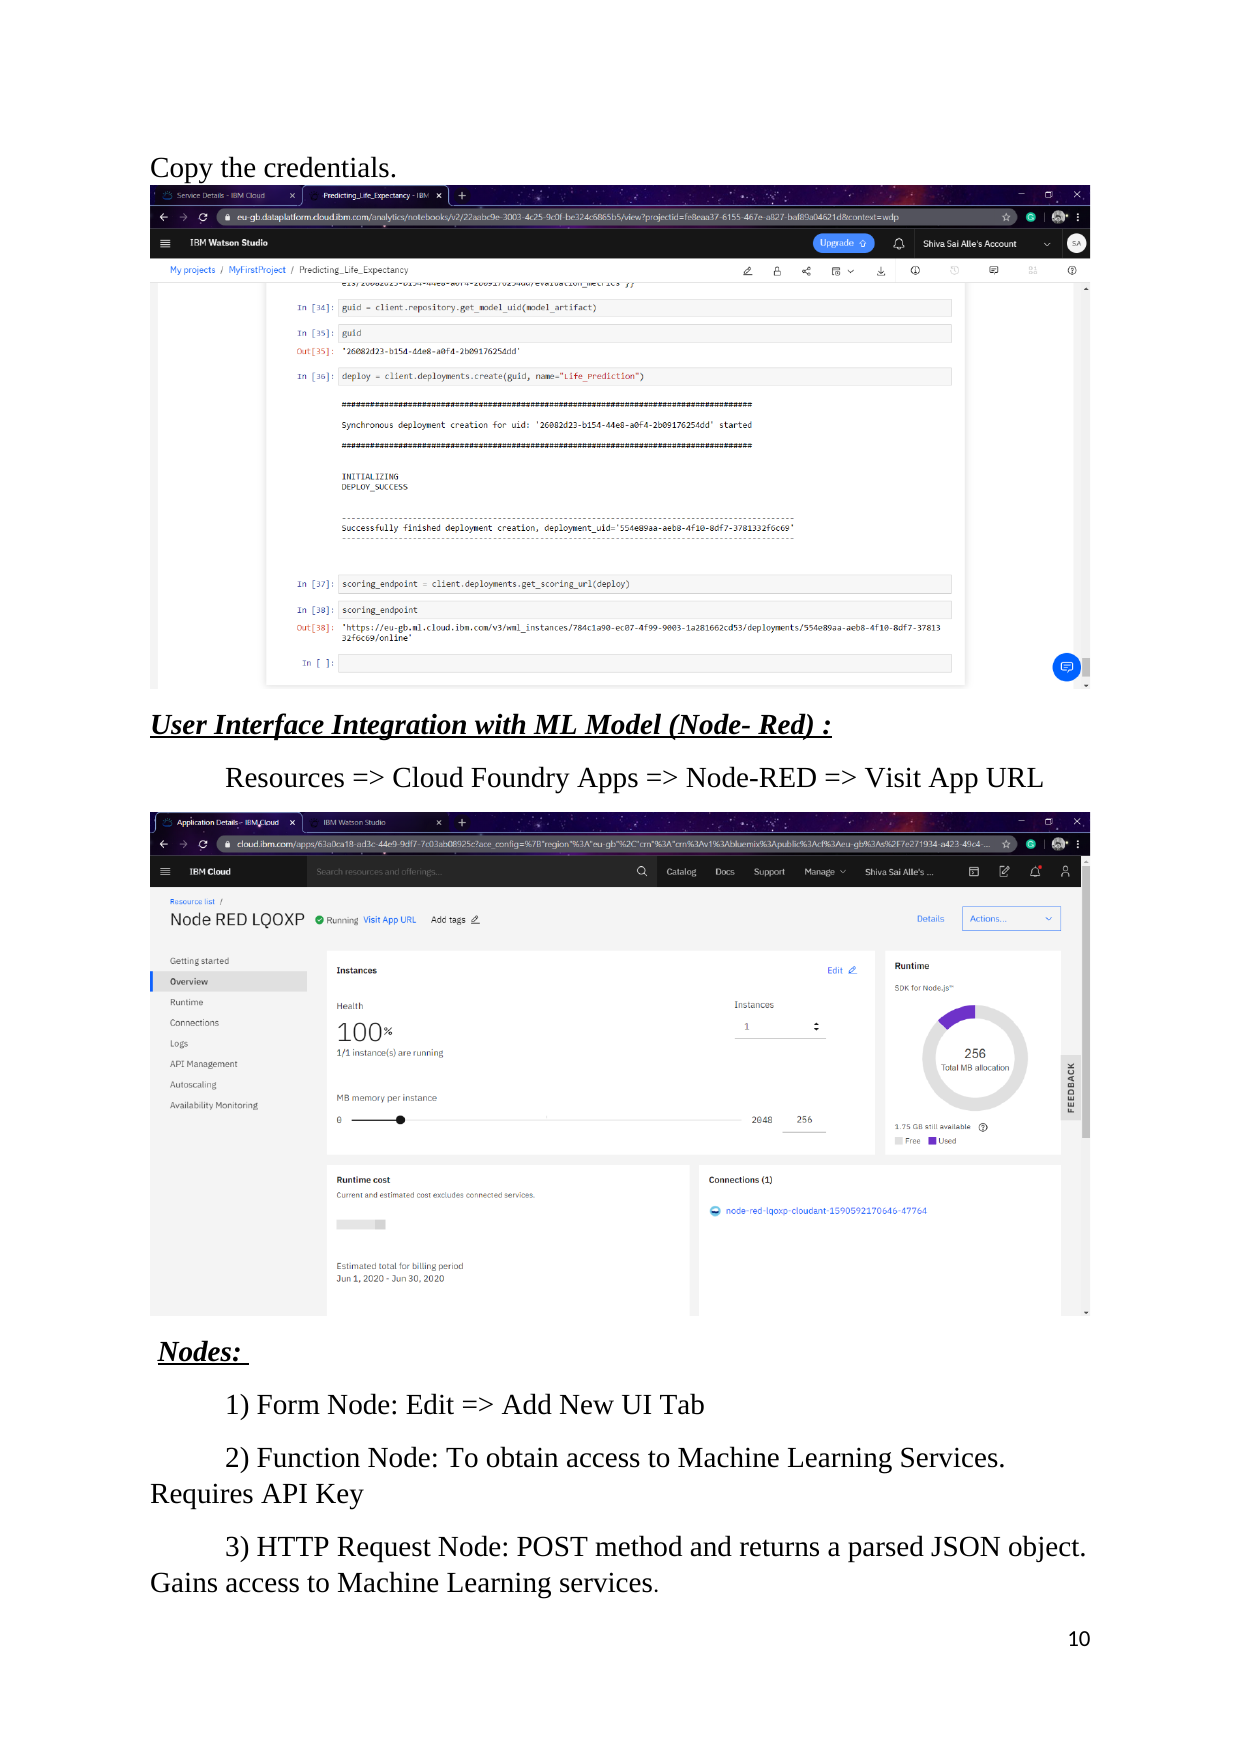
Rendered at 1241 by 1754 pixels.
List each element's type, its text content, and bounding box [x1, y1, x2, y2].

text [150, 1529, 1090, 1598]
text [150, 150, 1090, 185]
text 2) Function Node: To obtain access to Machine Learning Services. Requires API Key [150, 1440, 1090, 1509]
picture [150, 185, 1091, 689]
text Resources => Cloud Foundry Apps => Node-RED => Visit App URL [150, 760, 1090, 793]
picture [150, 812, 1091, 1316]
text 1) Form Node: Edit => Add New UI Tab [150, 1387, 1090, 1420]
text Nodes: [150, 1334, 1090, 1368]
text User Interface Integration with ML Model (Node- Red) : [150, 707, 1090, 741]
